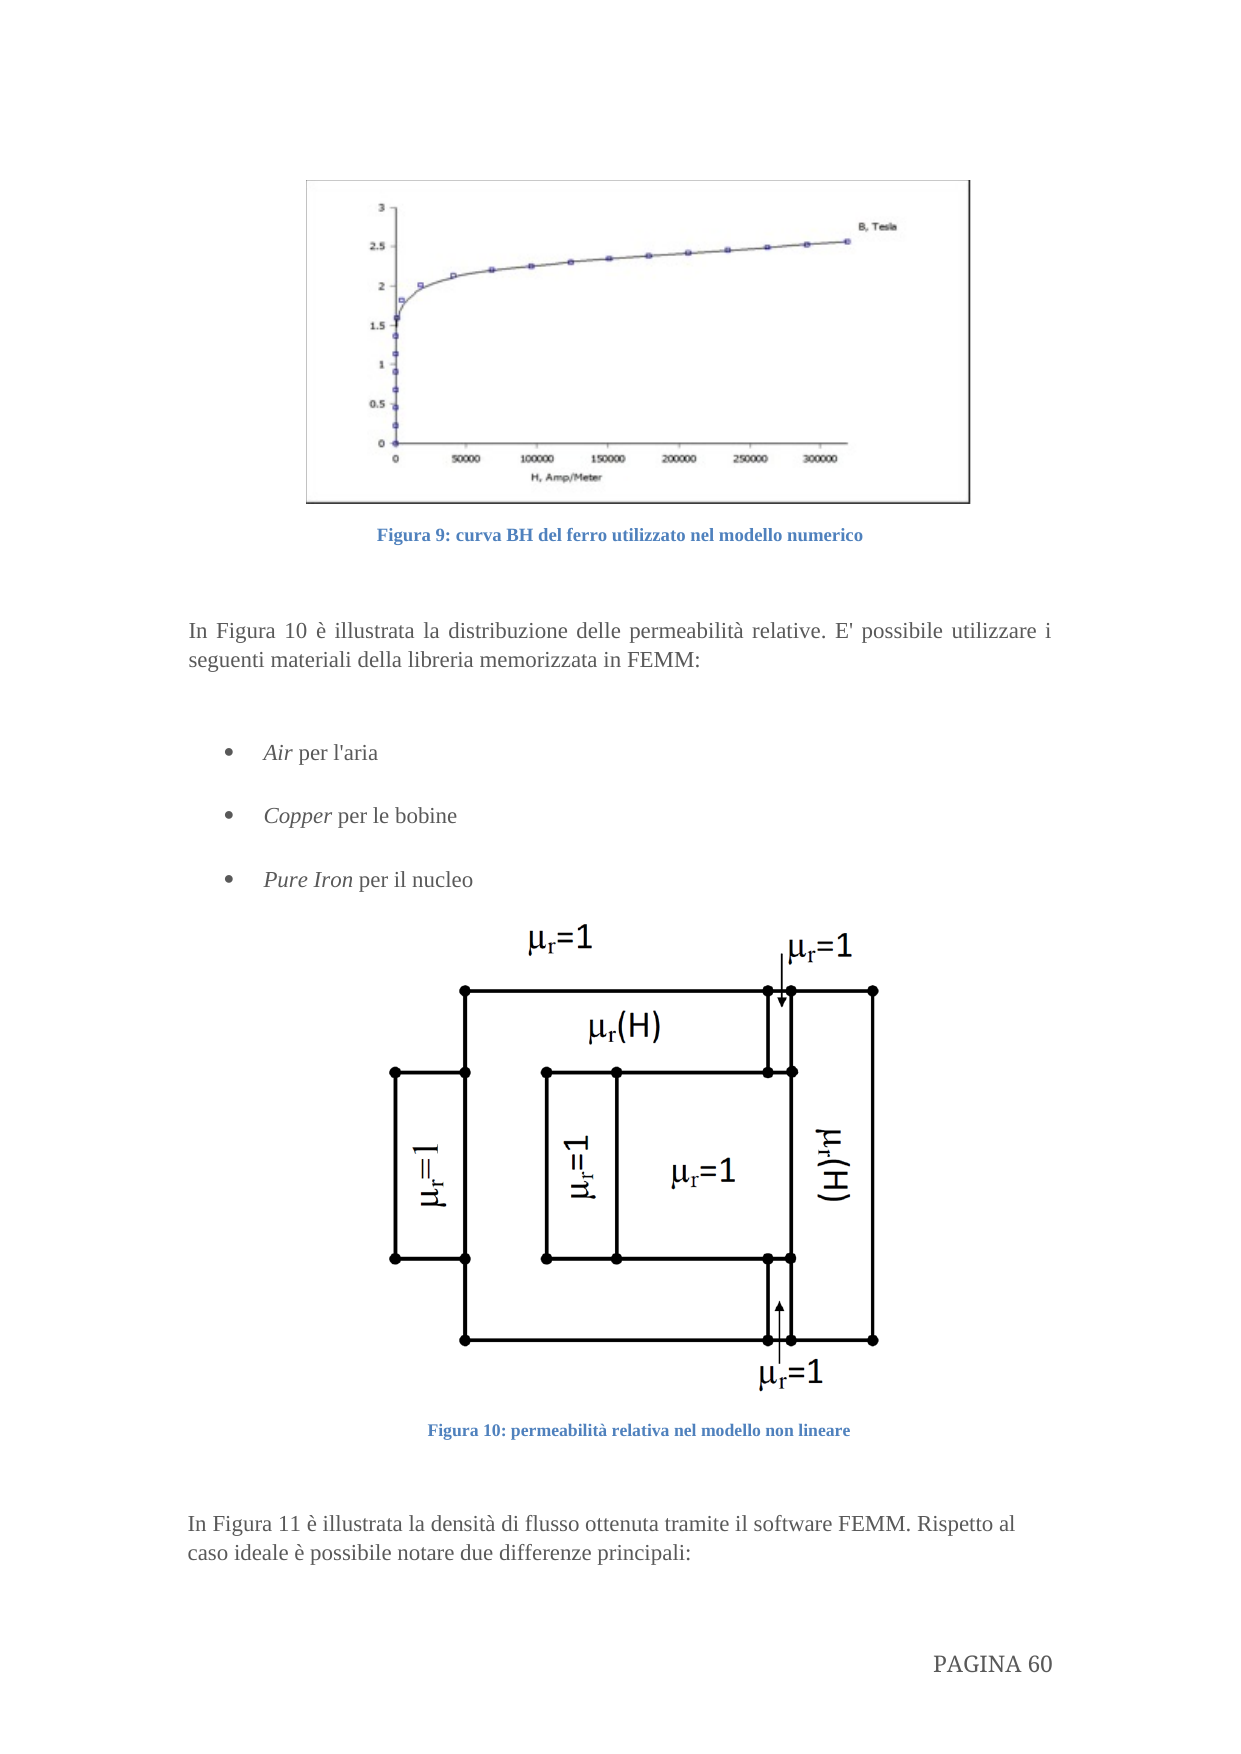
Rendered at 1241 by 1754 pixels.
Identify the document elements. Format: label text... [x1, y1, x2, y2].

text In Figura 11 è illustrata la densità di flusso ottenuta tramite il software FEMM. Rispetto al caso ideale è possibile notare due differenze principali: [187, 1510, 1053, 1565]
list Pure Iron per il nucleo [225, 866, 1053, 892]
list Air per l'aria [225, 739, 1053, 765]
picture [306, 180, 972, 504]
list Copper per le bobine [225, 802, 1053, 828]
text Figura 9: curva BH del ferro utilizzato nel modello numerico [187, 524, 1053, 545]
text Figura 10: permeabilità relativa nel modello non lineare [225, 1420, 1053, 1440]
text In Figura 10 è illustrata la distribuzione delle permeabilità relative. E' possibile utilizzare i seguenti materiali della libreria memorizzata in FEMM: [188, 618, 1053, 673]
picture [374, 904, 903, 1400]
